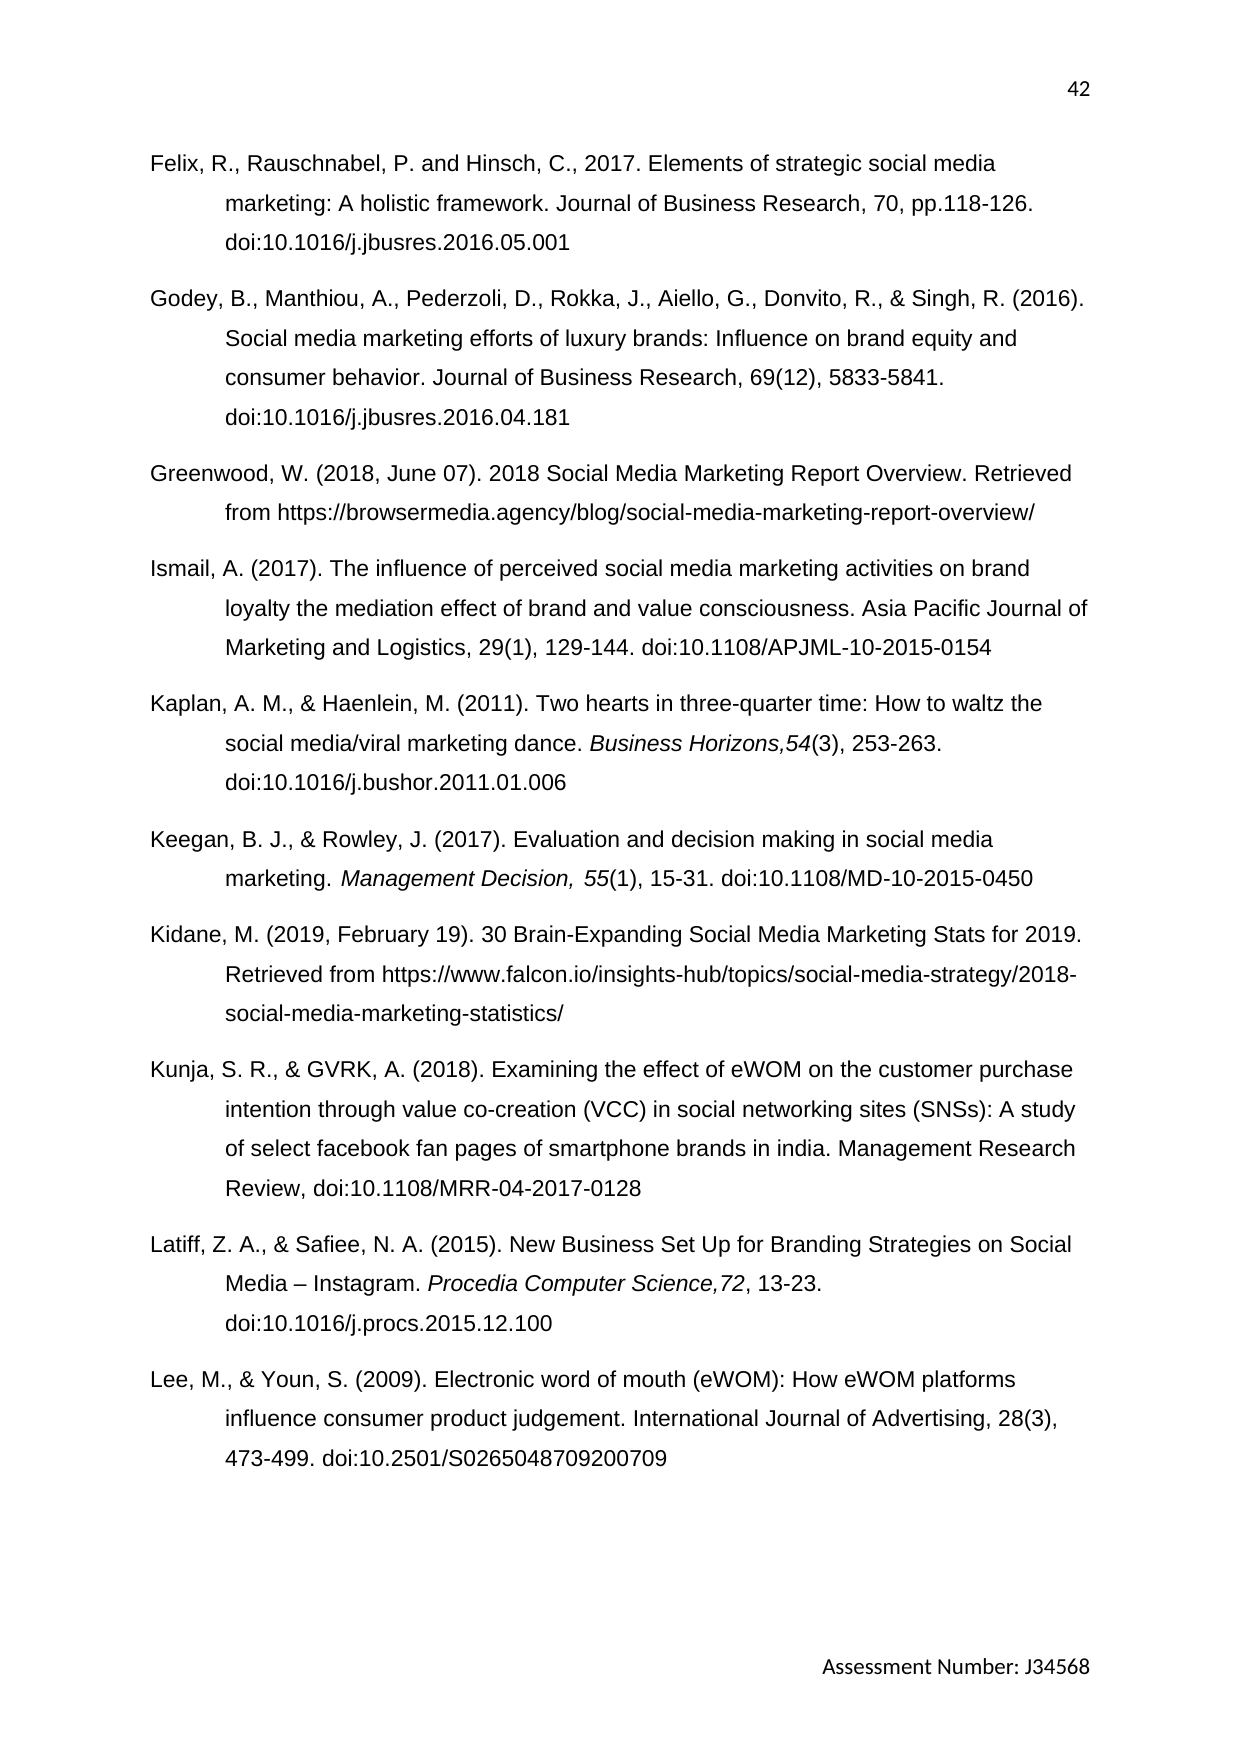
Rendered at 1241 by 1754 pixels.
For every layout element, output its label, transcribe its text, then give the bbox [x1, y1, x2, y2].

text Kaplan, A. M., & Haenlein, M. (2011). Two hearts in three-quarter time: How to waltz the social media/viral marketing dance. Business Horizons,54(3), 253-263. doi:10.1016/j.bushor.2011.01.006 [150, 690, 1090, 796]
text Kunja, S. R., & GVRK, A. (2018). Examining the effect of eWOM on the customer purchase intention through value co-creation (VCC) in social networking sites (SNSs): A study of select facebook fan pages of smartphone brands in india. Management Research Review, doi:10.1108/MRR-04-2017-0128 [150, 1056, 1090, 1201]
text Kidane, M. (2019, February 19). 30 Brain-Expanding Social Media Marketing Stats for 2019. Retrieved from https://www.falcon.io/insights-hub/topics/social-media-strategy/2018-social-media-marketing-statistics/ [150, 921, 1090, 1026]
text Godey, B., Manthiou, A., Pederzoli, D., Rokka, J., Aiello, G., Donvito, R., & Singh, R. (2016). Social media marketing efforts of luxury brands: Influence on brand equity and consumer behavior. Journal of Business Research, 69(12), 5833-5841. doi:10.1016/j.jbusres.2016.04.181 [150, 285, 1090, 430]
text Greenwood, W. (2018, June 07). 2018 Social Media Marketing Report Overview. Retrieved from https://browsermedia.agency/blog/social-media-marketing-report-overview/ [150, 460, 1090, 526]
text Keegan, B. J., & Rowley, J. (2017). Evaluation and decision making in social media marketing. Management Decision, 55(1), 15-31. doi:10.1108/MD-10-2015-0450 [150, 826, 1090, 891]
text Lee, M., & Youn, S. (2009). Electronic word of mouth (eWOM): How eWOM platforms influence consumer product judgement. International Journal of Advertising, 28(3), 473-499. doi:10.2501/S0265048709200709 [150, 1366, 1090, 1471]
text Ismail, A. (2017). The influence of perceived social media marketing activities on brand loyalty the mediation effect of brand and value consciousness. Asia Pacific Journal of Marketing and Logistics, 29(1), 129-144. doi:10.1108/APJML-10-2015-0154 [150, 555, 1090, 661]
text Felix, R., Rauschnabel, P. and Hinsch, C., 2017. Elements of strategic social media marketing: A holistic framework. Journal of Business Research, 70, pp.118-126. doi:10.1016/j.jbusres.2016.05.001 [150, 150, 1090, 255]
text Latiff, Z. A., & Safiee, N. A. (2015). New Business Set Up for Branding Strategies on Social Media – Instagram. Procedia Computer Science,72, 13-23. doi:10.1016/j.procs.2015.12.100 [150, 1231, 1090, 1336]
